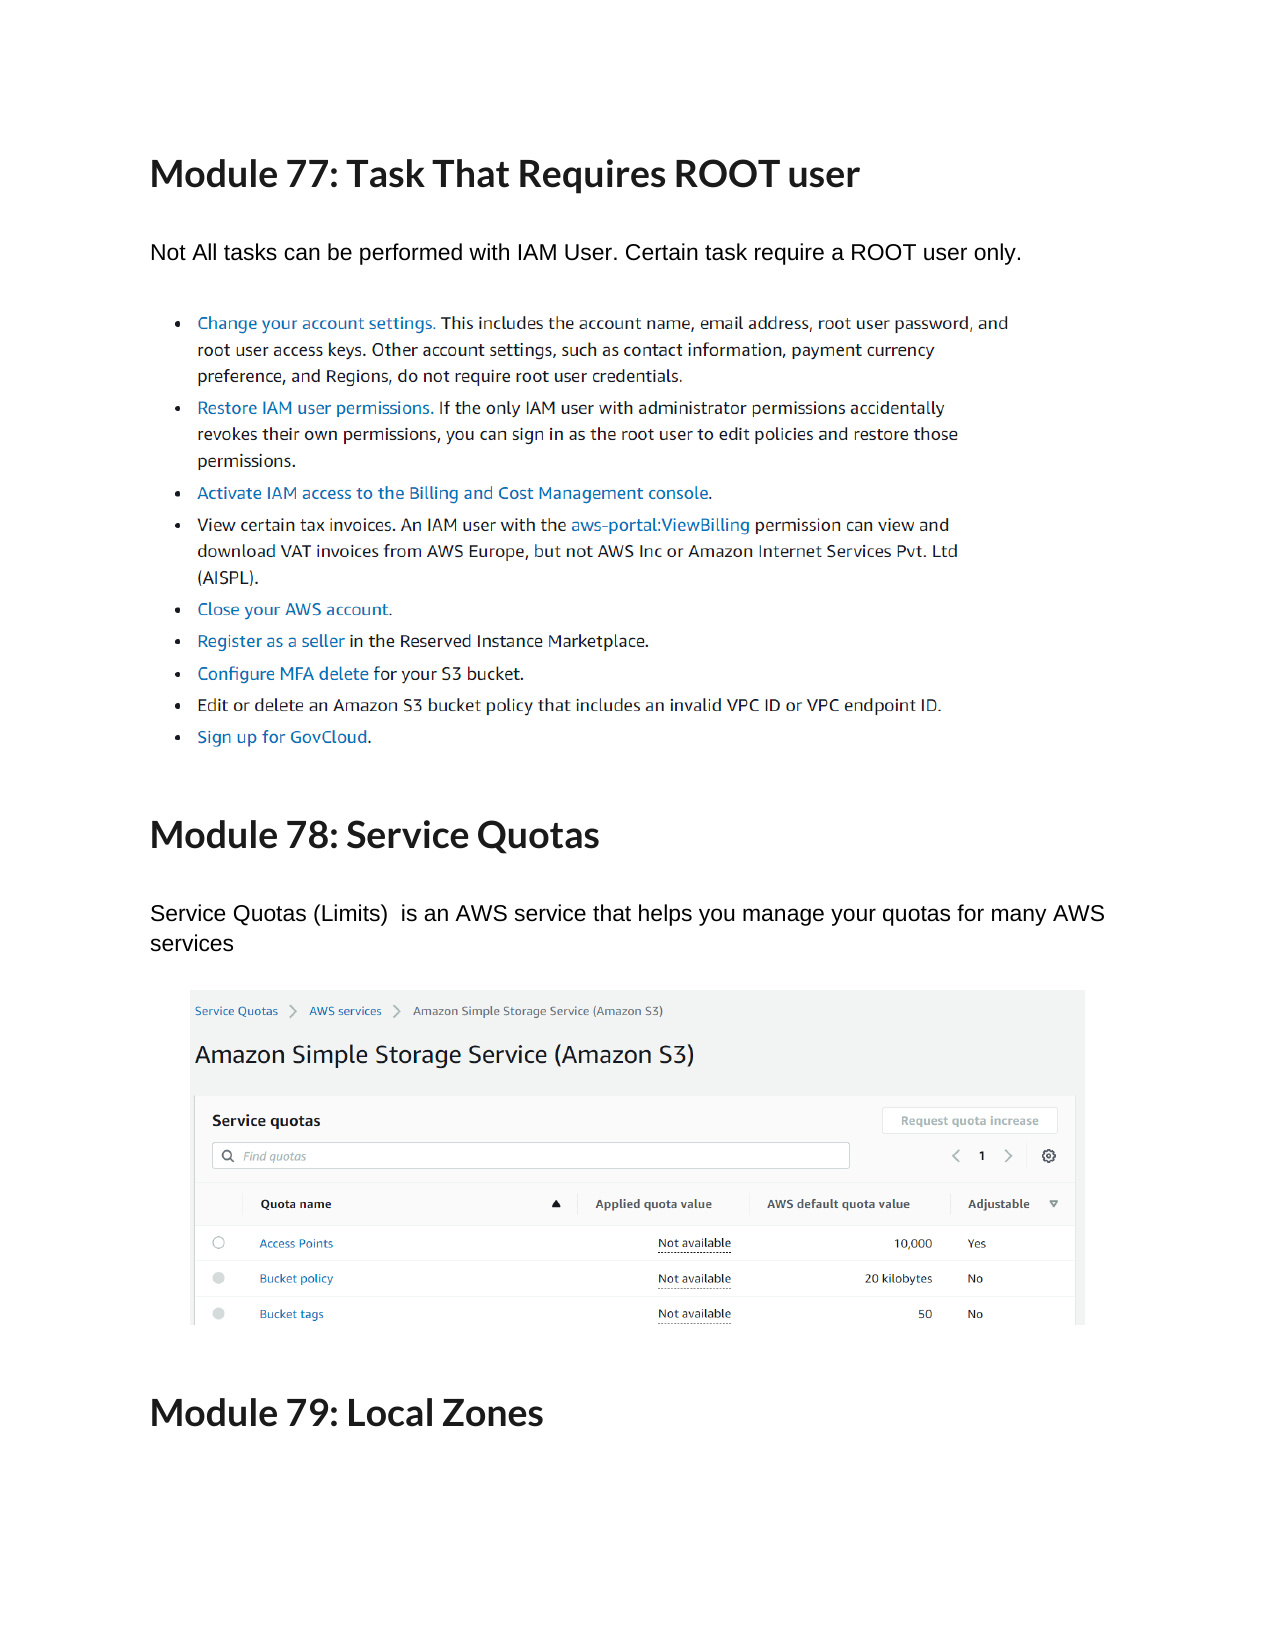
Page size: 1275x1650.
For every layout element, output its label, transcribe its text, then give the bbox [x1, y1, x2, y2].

subtitle Module 79: Local Zones [149, 1389, 1125, 1434]
picture [190, 990, 1086, 1325]
text Not All tasks can be performed with IAM User. Certain task require a ROOT user only. [150, 239, 1125, 265]
text Service Quotas (Limits) is an AWS service that helps you manage your quotas for many AWS services [150, 900, 1125, 957]
subtitle Module 77: Task That Requires ROOT user [149, 150, 1125, 195]
subtitle Module 78: Service Quotas [149, 811, 1125, 856]
picture [150, 299, 1037, 747]
